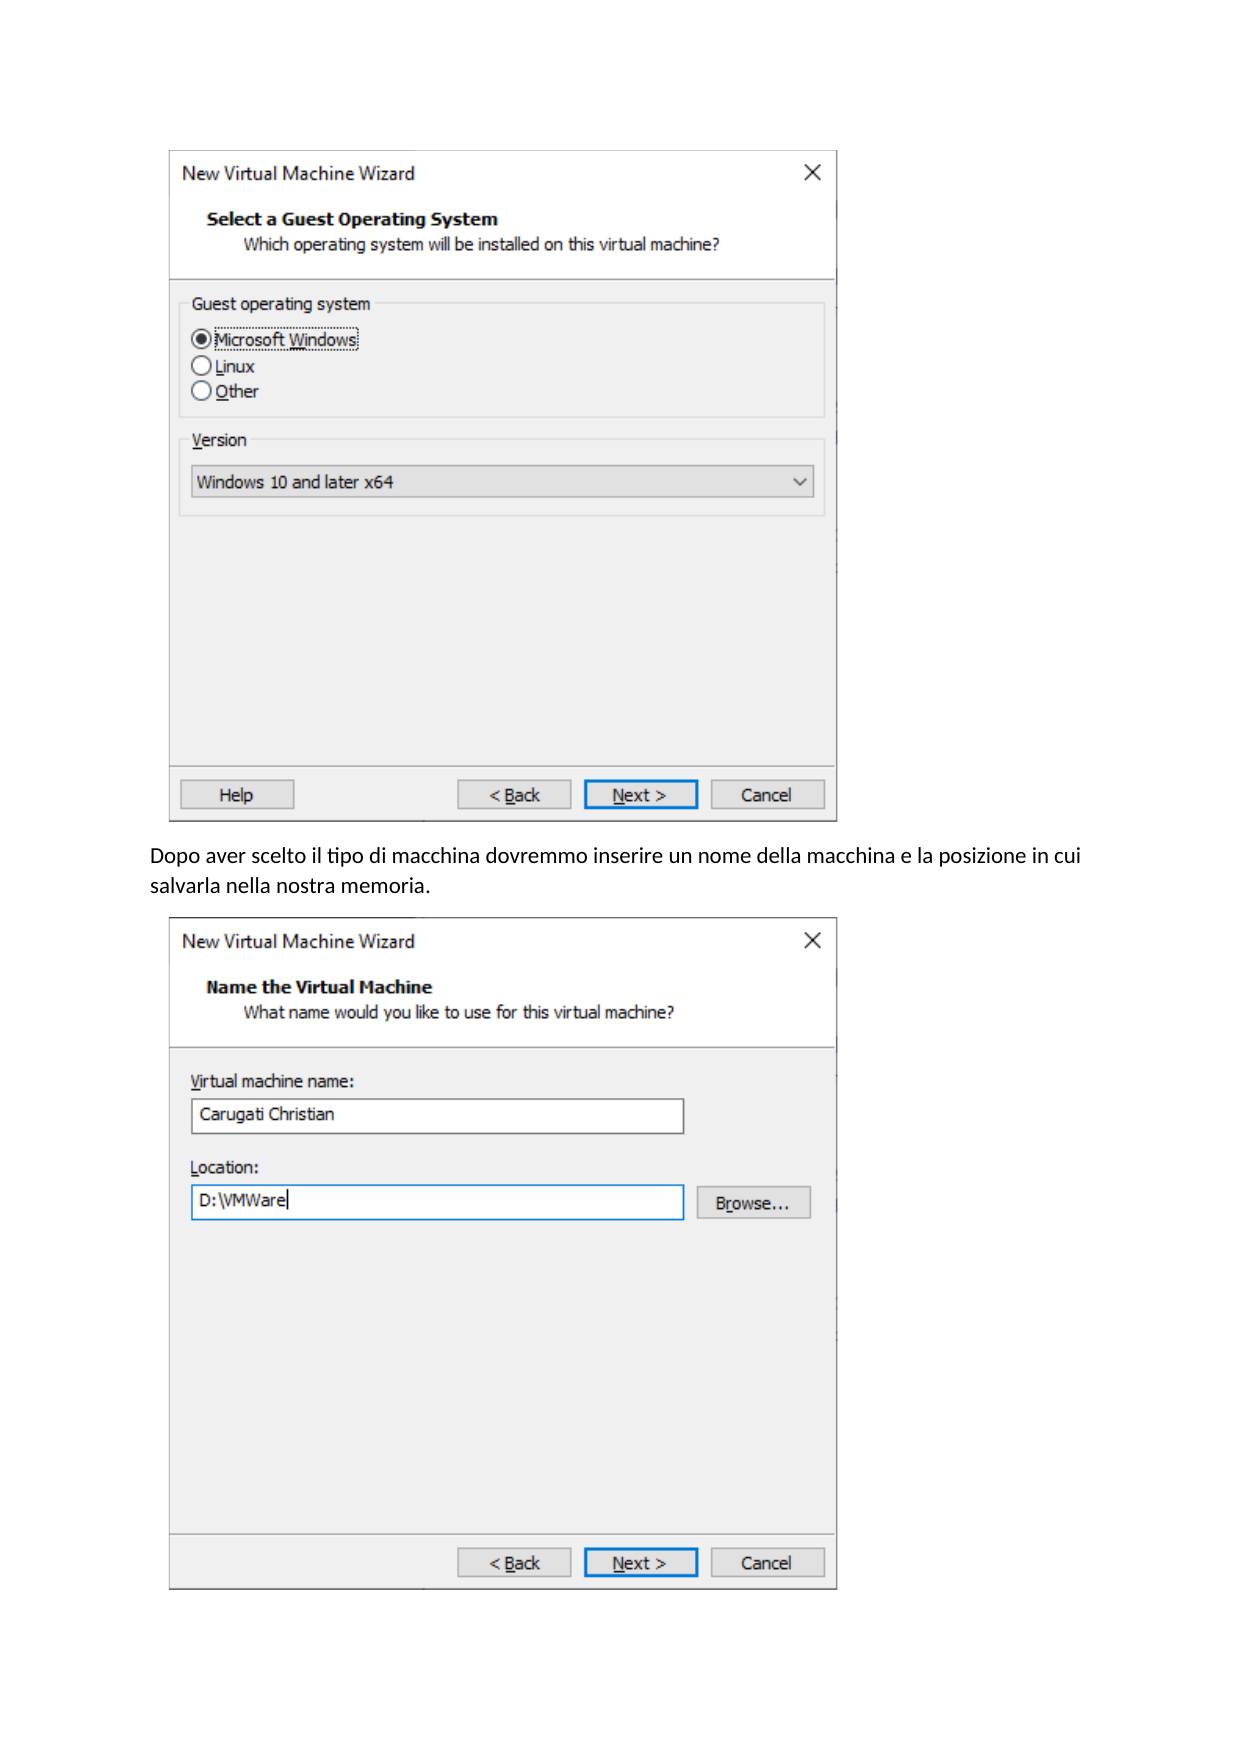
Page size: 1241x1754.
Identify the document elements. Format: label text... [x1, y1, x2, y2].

text Dopo aver scelto il tipo di macchina dovremmo inserire un nome della macchina e la posizione in cui salvarla nella nostra memoria. [150, 841, 1090, 899]
